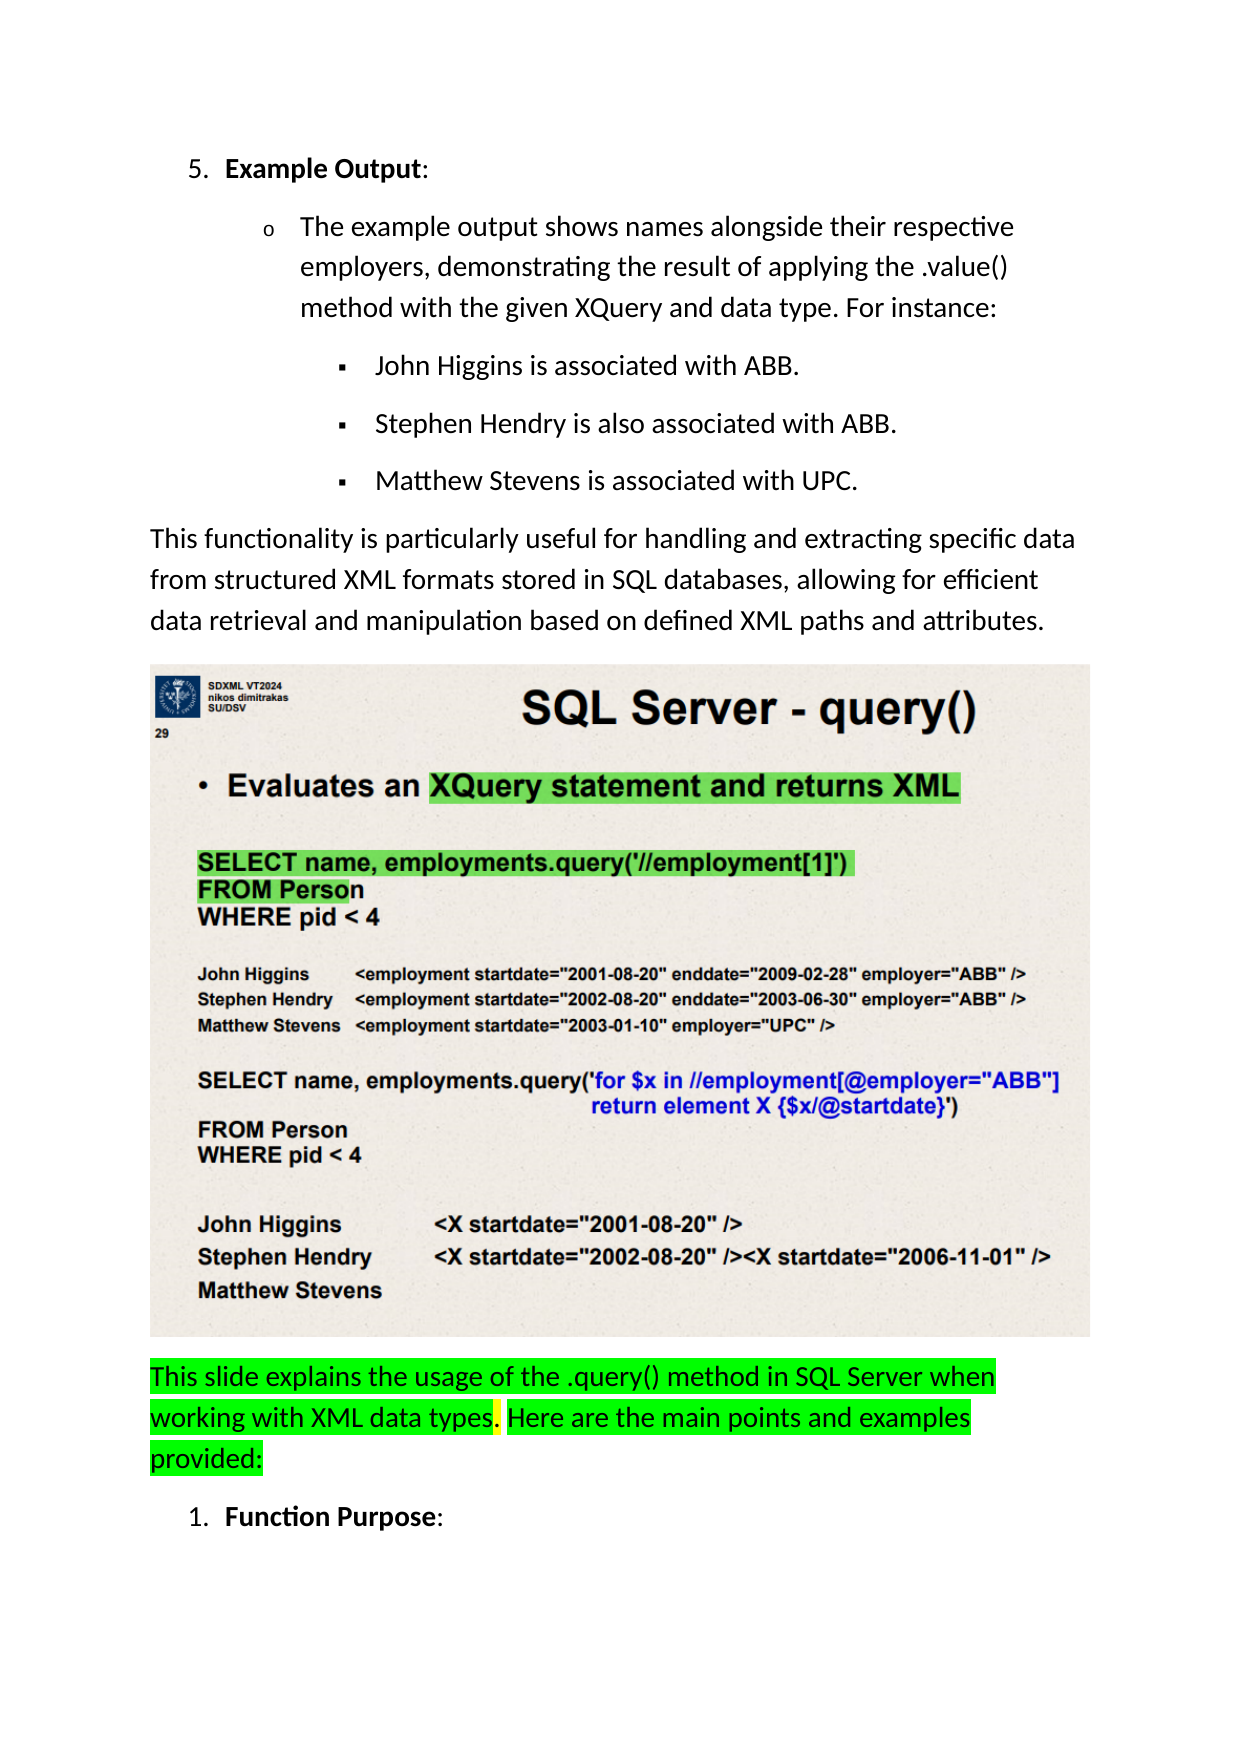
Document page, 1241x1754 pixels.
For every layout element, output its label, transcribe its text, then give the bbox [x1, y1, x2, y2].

list Matthew Stevens is associated with UPC. [337, 462, 1090, 498]
list Stephen Hendry is also associated with ABB. [337, 405, 1090, 440]
list John Higgins is associated with ABB. [337, 347, 1090, 383]
text This functionality is particularly useful for handling and extracting specific data from structured XML formats stored in SQL databases, allowing for efficient data retrieval and manipulation based on defined XML paths and attributes. [150, 520, 1090, 637]
text This slide explains the usage of the .query() method in SQL Server when working with XML data types. Here are the main points and examples provided: [150, 1358, 1090, 1476]
picture [150, 659, 1091, 1337]
list The example output shows names alongside their respective employers, demonstrating the result of applying the .value() method with the given XQuery and data type. For instance: [262, 208, 1090, 325]
list Function Purpose: [187, 1498, 1090, 1533]
list Example Output: [187, 150, 1090, 186]
